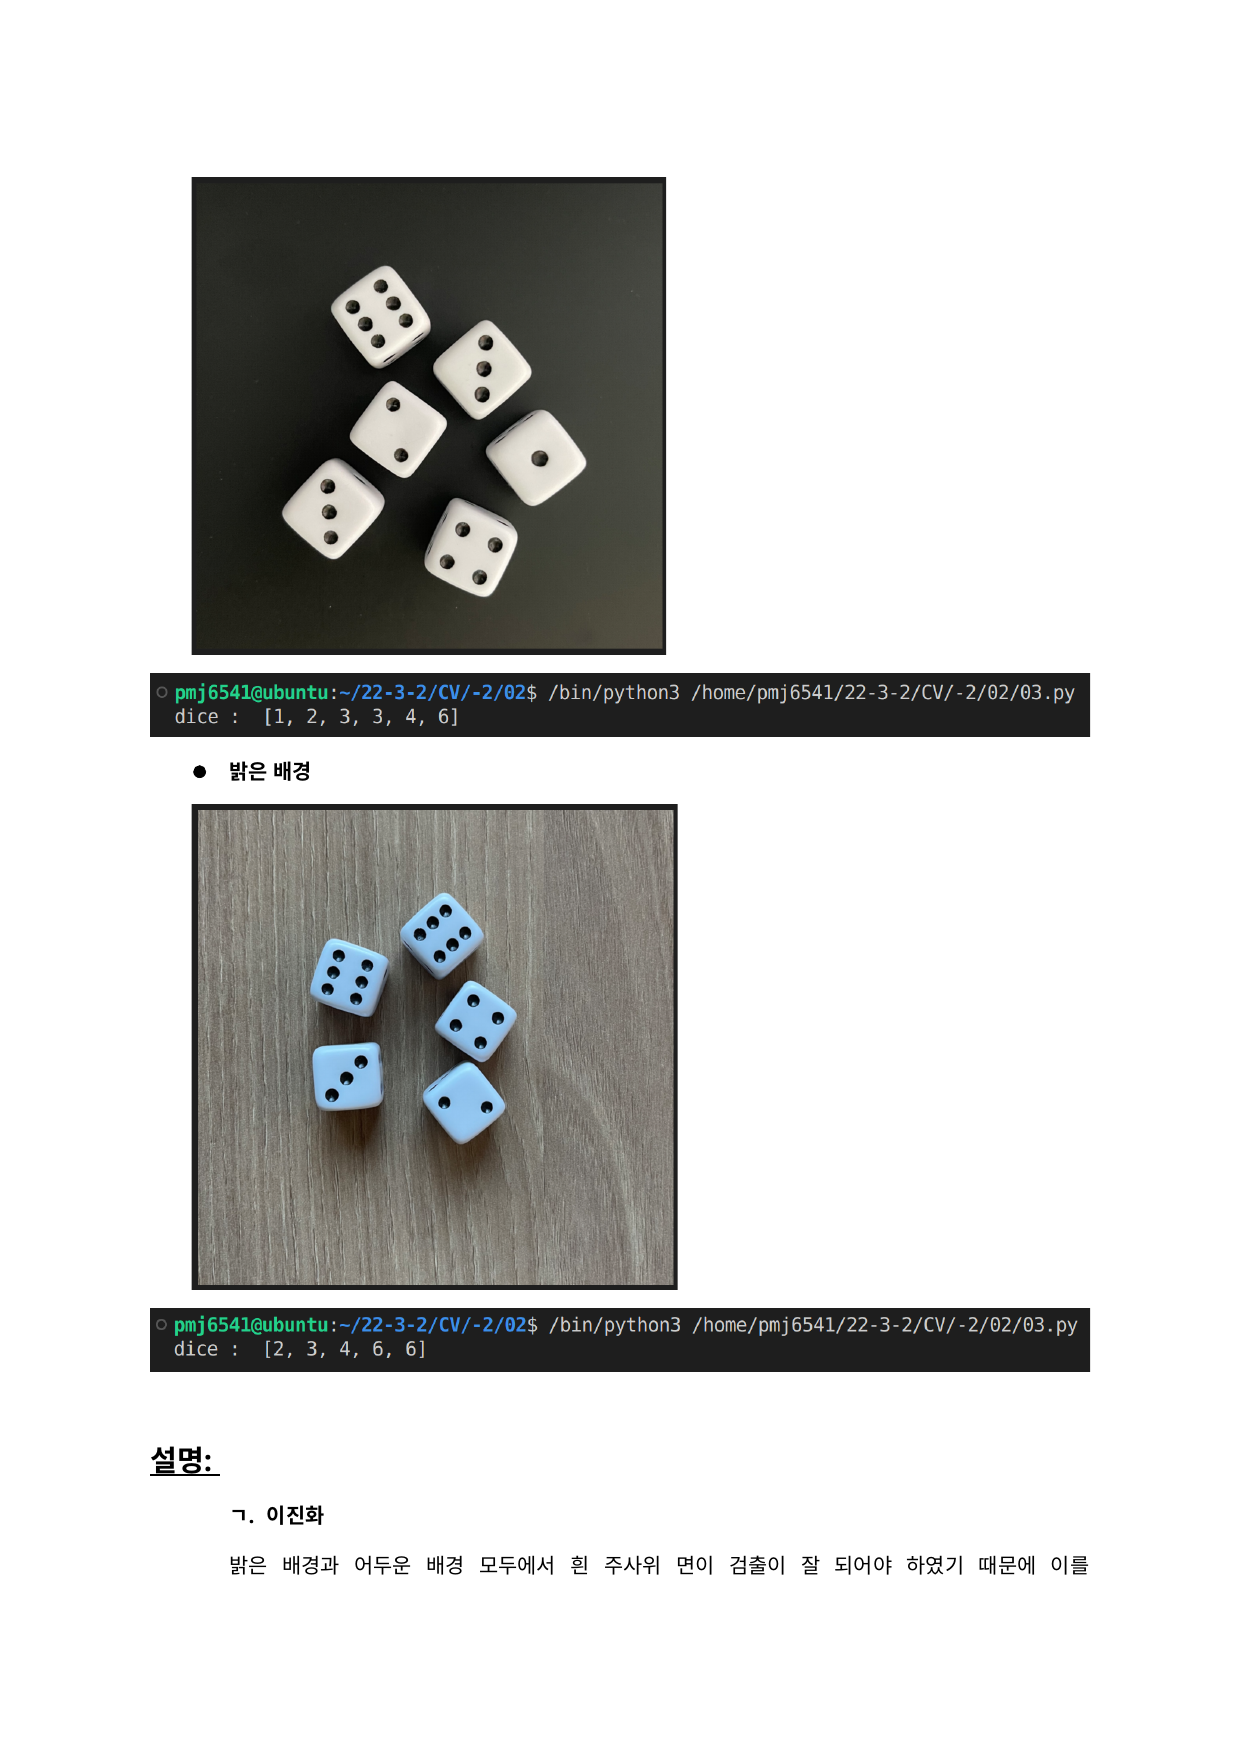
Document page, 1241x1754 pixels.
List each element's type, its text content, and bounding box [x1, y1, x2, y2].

text 설명: [150, 1437, 1090, 1480]
picture [150, 673, 1091, 737]
picture [150, 1308, 1091, 1372]
list 밝은 배경 [192, 755, 1090, 785]
list 이진화 [229, 1500, 1090, 1530]
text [229, 1549, 1090, 1579]
picture [191, 804, 678, 1290]
picture [191, 177, 667, 655]
